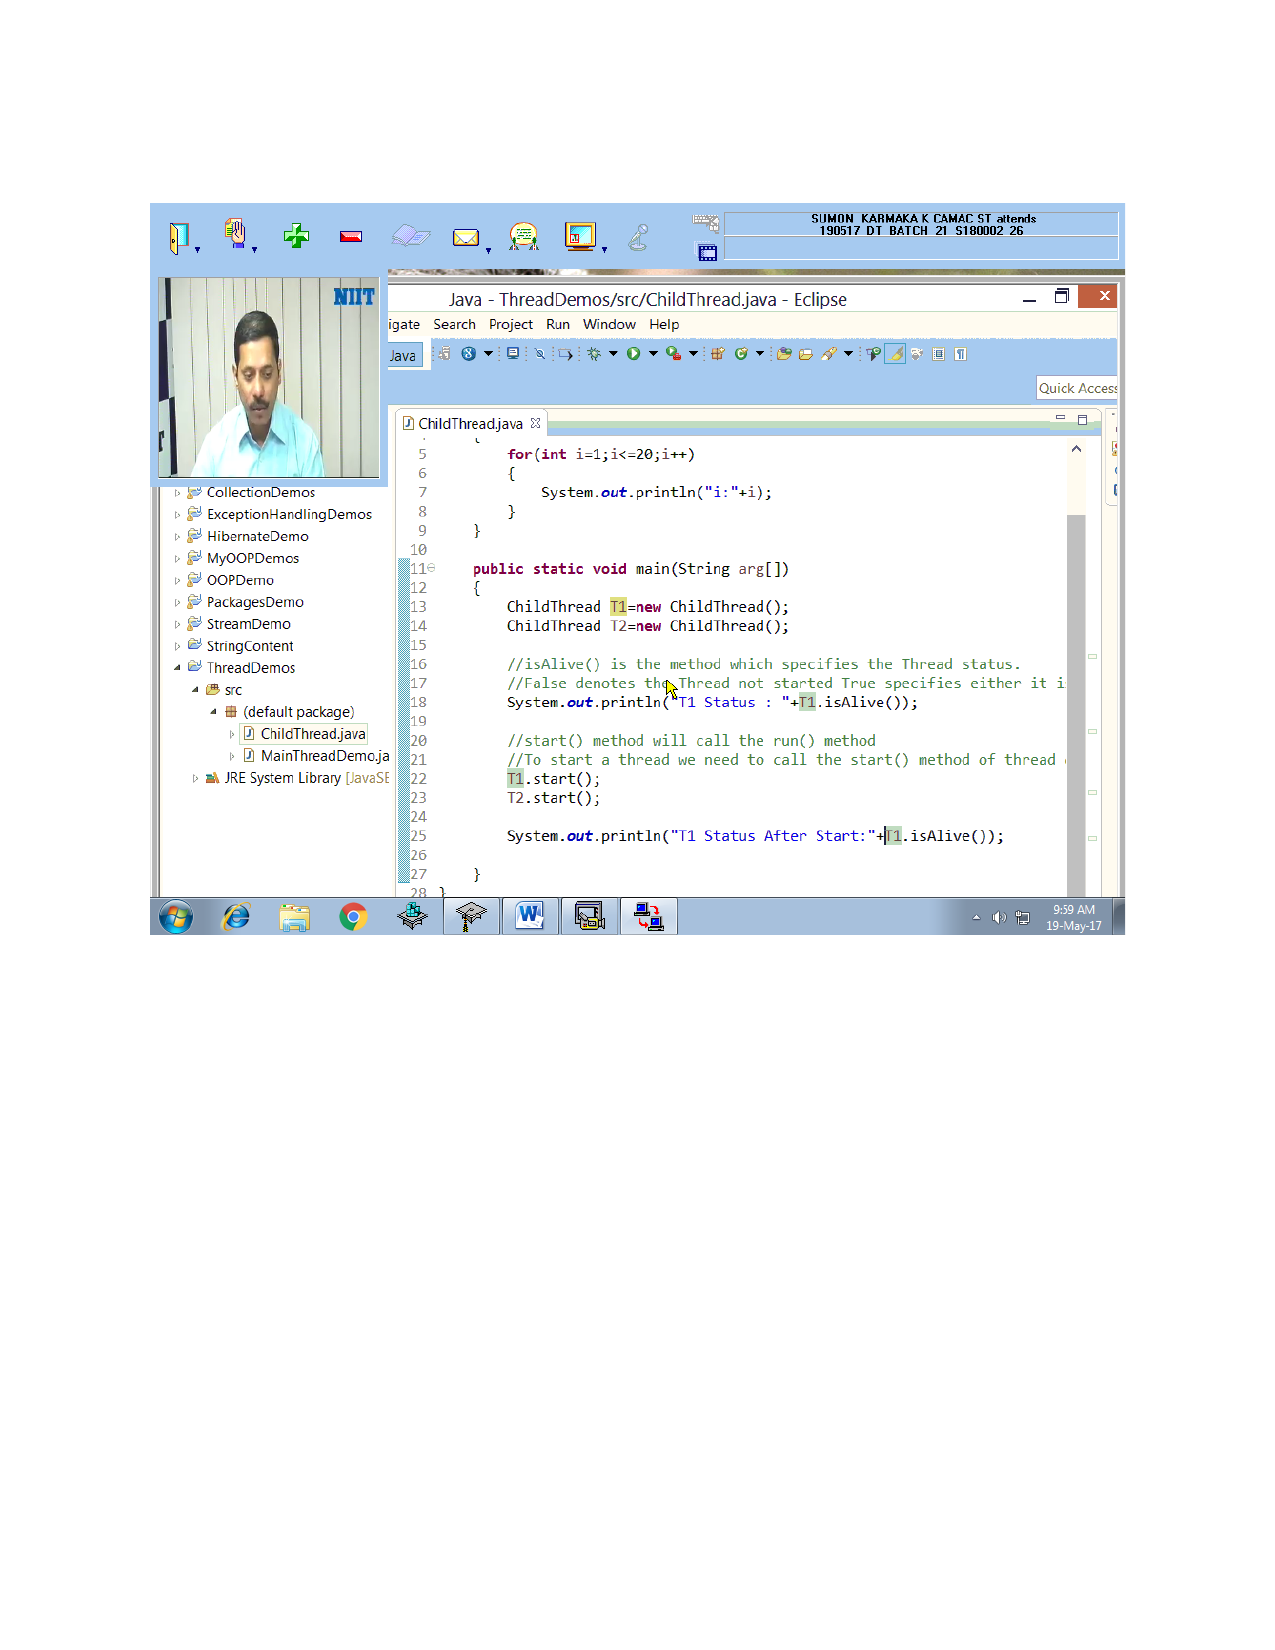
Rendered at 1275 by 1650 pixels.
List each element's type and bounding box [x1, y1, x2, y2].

picture [150, 203, 1125, 935]
